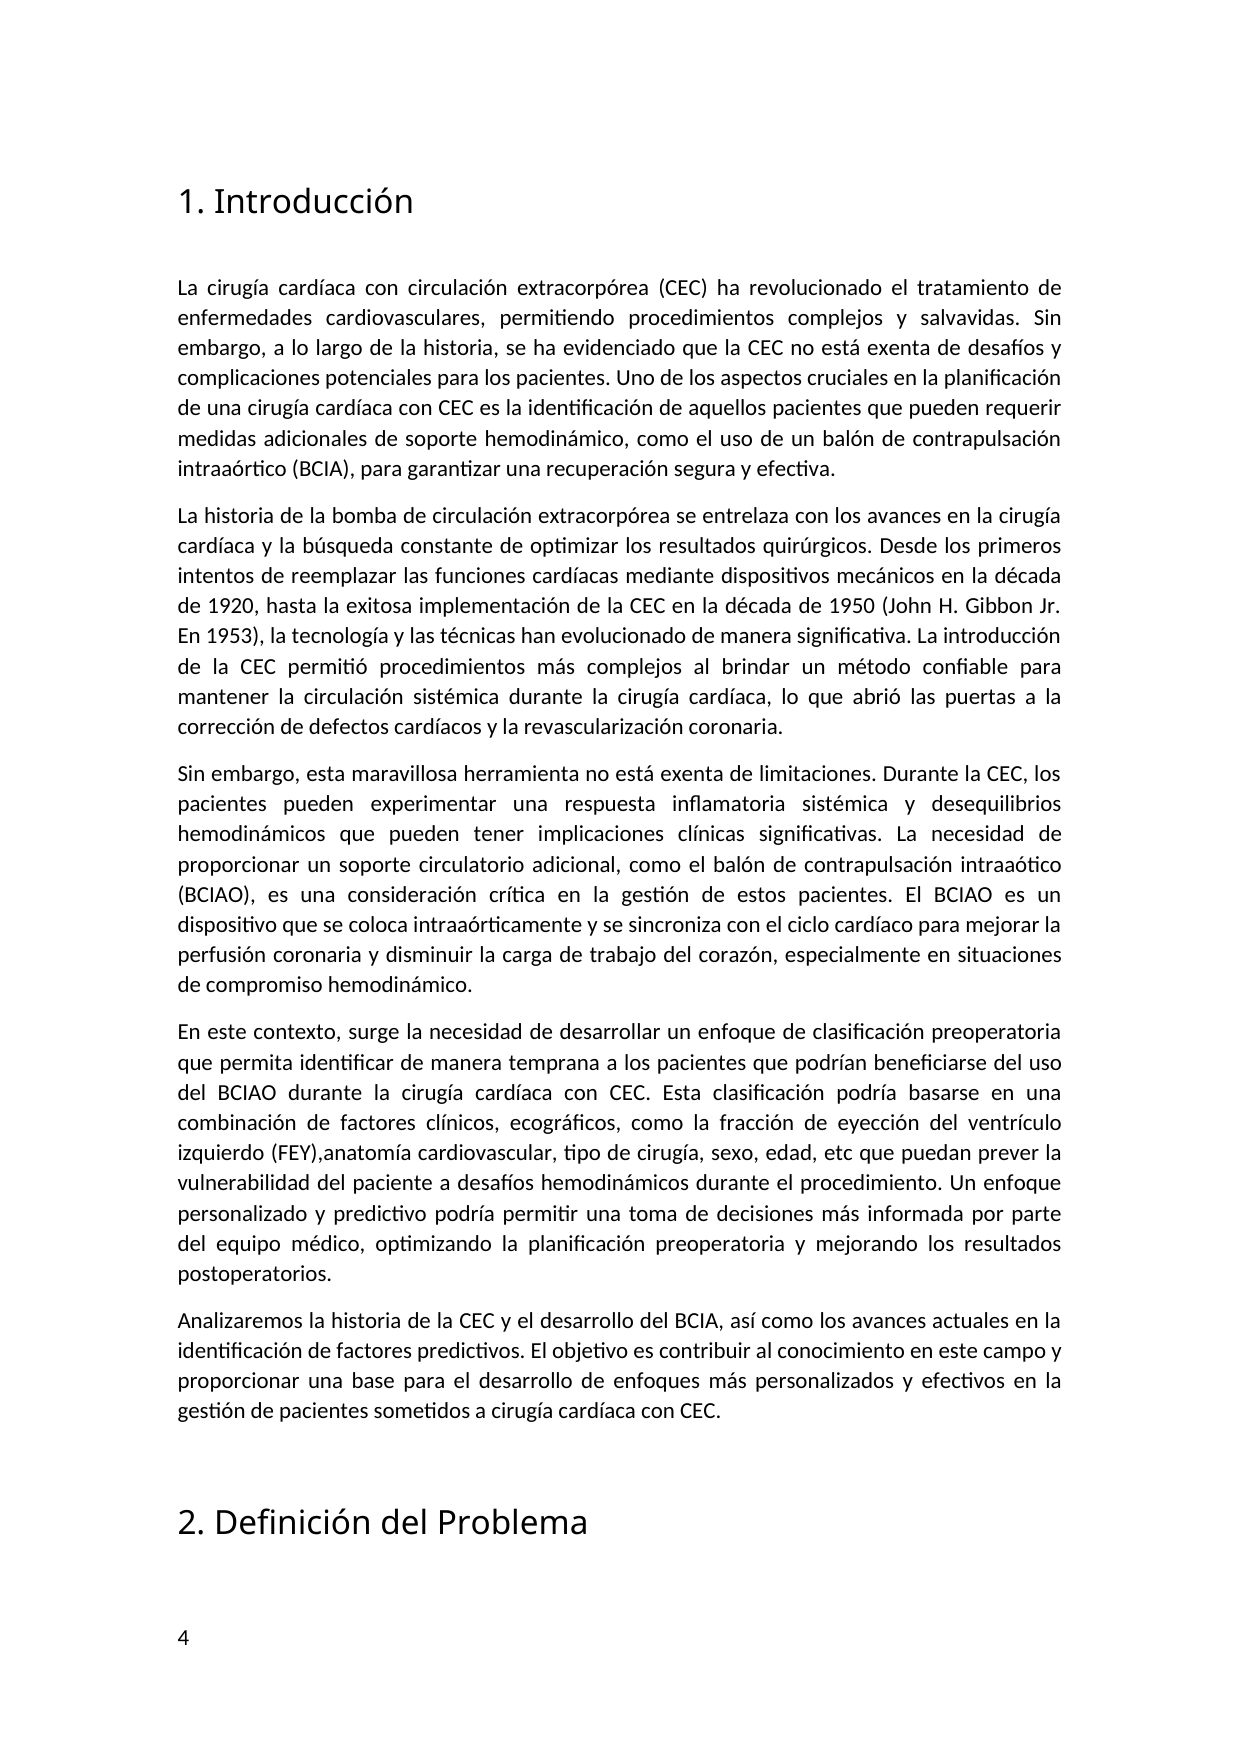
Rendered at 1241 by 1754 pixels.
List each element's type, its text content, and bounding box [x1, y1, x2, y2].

text La cirugía cardíaca con circulación extracorpórea (CEC) ha revolucionado el tratamiento de enfermedades cardiovasculares, permitiendo procedimientos complejos y salvavidas. Sin embargo, a lo largo de la historia, se ha evidenciado que la CEC no está exenta de desafíos y complicaciones potenciales para los pacientes. Uno de los aspectos cruciales en la planificación de una cirugía cardíaca con CEC es la identificación de aquellos pacientes que pueden requerir medidas adicionales de soporte hemodinámico, como el uso de un balón de contrapulsación intraaórtico (BCIA), para garantizar una recuperación segura y efectiva. [177, 273, 1063, 482]
text En este contexto, surge la necesidad de desarrollar un enfoque de clasificación preoperatoria que permita identificar de manera temprana a los pacientes que podrían beneficiarse del uso del BCIAO durante la cirugía cardíaca con CEC. Esta clasificación podría basarse en una combinación de factores clínicos, ecográficos, como la fracción de eyección del ventrículo izquierdo (FEY),anatomía cardiovascular, tipo de cirugía, sexo, edad, etc que puedan prever la vulnerabilidad del paciente a desafíos hemodinámicos durante el procedimiento. Un enfoque personalizado y predictivo podría permitir una toma de decisiones más informada por parte del equipo médico, optimizando la planificación preoperatoria y mejorando los resultados postoperatorios. [177, 1017, 1063, 1287]
text La historia de la bomba de circulación extracorpórea se entrelaza con los avances en la cirugía cardíaca y la búsqueda constante de optimizar los resultados quirúrgicos. Desde los primeros intentos de reemplazar las funciones cardíacas mediante dispositivos mecánicos en la década de 1920, hasta la exitosa implementación de la CEC en la década de 1950 (John H. Gibbon Jr. En 1953), la tecnología y las técnicas han evolucionado de manera significativa. La introducción de la CEC permitió procedimientos más complejos al brindar un método confiable para mantener la circulación sistémica durante la cirugía cardíaca, lo que abrió las puertas a la corrección de defectos cardíacos y la revascularización coronaria. [177, 501, 1063, 740]
text Sin embargo, esta maravillosa herramienta no está exenta de limitaciones. Durante la CEC, los pacientes pueden experimentar una respuesta inflamatoria sistémica y desequilibrios hemodinámicos que pueden tener implicaciones clínicas significativas. La necesidad de proporcionar un soporte circulatorio adicional, como el balón de contrapulsación intraaótico (BCIAO), es una consideración crítica en la gestión de estos pacientes. El BCIAO es un dispositivo que se coloca intraaórticamente y se sincroniza con el ciclo cardíaco para mejorar la perfusión coronaria y disminuir la carga de trabajo del corazón, especialmente en situaciones de compromiso hemodinámico. [177, 759, 1063, 999]
subtitle 2. Definición del Problema [177, 1499, 1063, 1544]
text Analizaremos la historia de la CEC y el desarrollo del BCIA, así como los avances actuales en la identificación de factores predictivos. El objetivo es contribuir al conocimiento en este campo y proporcionar una base para el desarrollo de enfoques más personalizados y efectivos en la gestión de pacientes sometidos a cirugía cardíaca con CEC. [177, 1306, 1063, 1425]
subtitle 1. Introducción [177, 178, 1063, 223]
